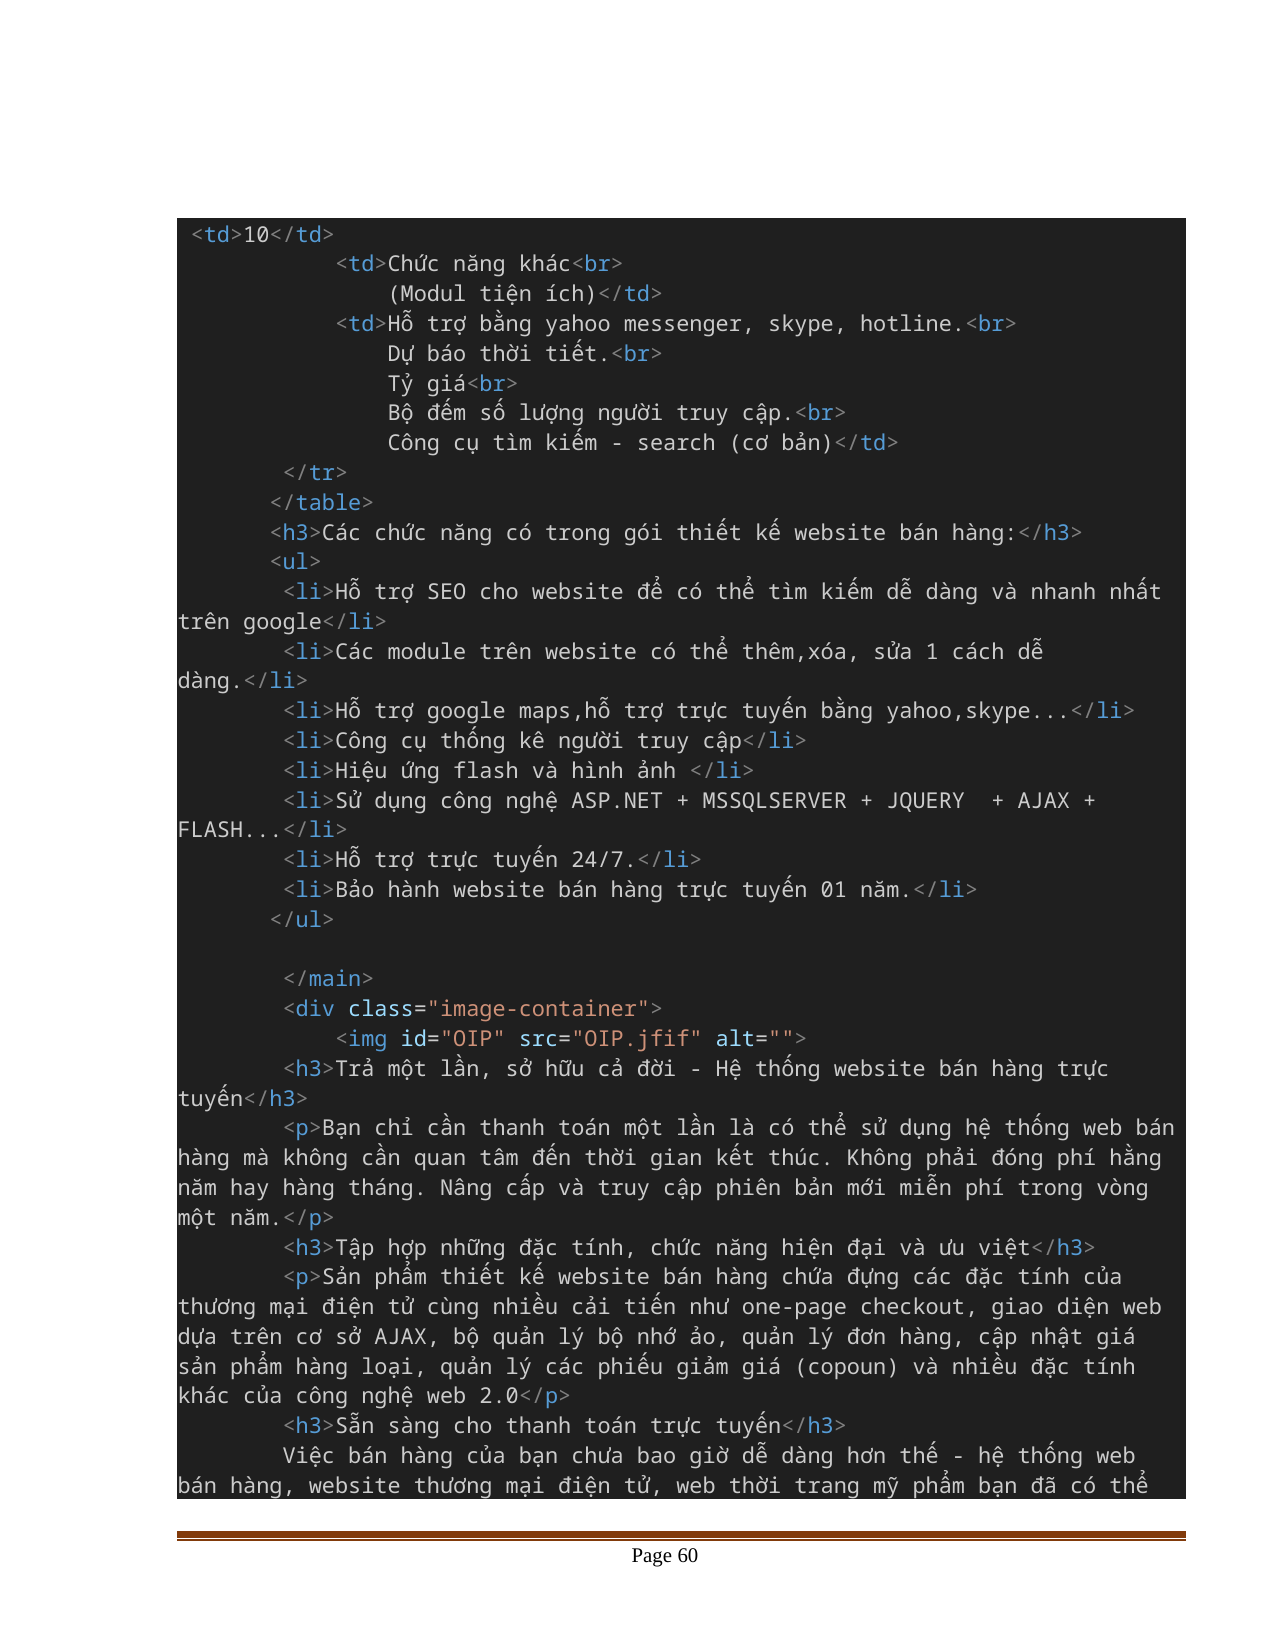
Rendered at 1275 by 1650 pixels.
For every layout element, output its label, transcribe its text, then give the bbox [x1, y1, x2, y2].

text <li>Công cụ thống kê người truy cập</li> [177, 725, 1186, 755]
text <p>Bạn chỉ cần thanh toán một lần là có thể sử dụng hệ thống web bán hàng mà không cần quan tâm đến thời gian kết thúc. Không phải đóng phí hằng năm hay hàng tháng. Nâng cấp và truy cập phiên bản mới miễn phí trong vòng một năm.</p> [177, 1112, 1186, 1231]
text <h3>Các chức năng có trong gói thiết kế website bán hàng:</h3> [177, 516, 1186, 546]
text <div class="image-container"> [177, 993, 1186, 1023]
text Bộ đếm số lượng người truy cập.<br> [177, 397, 1186, 427]
text <h3>Trả một lần, sở hữu cả đời - Hệ thống website bán hàng trực tuyến</h3> [177, 1053, 1186, 1112]
text </tr> [177, 457, 1186, 487]
text <li>Bảo hành website bán hàng trực tuyến 01 năm.</li> [177, 874, 1186, 904]
text <td>Chức năng khác<br> [177, 248, 1186, 278]
text <li>Hiệu ứng flash và hình ảnh </li> [177, 755, 1186, 784]
text <p>Sản phẩm thiết kế website bán hàng chứa đựng các đặc tính của thương mại điện tử cùng nhiều cải tiến như one-page checkout, giao diện web dựa trên cơ sở AJAX, bộ quản lý bộ nhớ ảo, quản lý đơn hàng, cập nhật giá sản phẩm hàng loại, quản lý các phiếu giảm giá (copoun) và nhiều đặc tính khác của công nghệ web 2.0</p> [177, 1261, 1186, 1410]
text </main> [177, 963, 1186, 993]
text Dự báo thời tiết.<br> [177, 338, 1186, 367]
text <li>Các module trên website có thể thêm,xóa, sửa 1 cách dễ dàng.</li> [177, 636, 1186, 695]
text <ul> [177, 546, 1186, 576]
text <li>Hỗ trợ google maps,hỗ trợ trực tuyến bằng yahoo,skype...</li> [177, 695, 1186, 725]
text </table> [177, 487, 1186, 516]
text <img id="OIP" src="OIP.jfif" alt=""> [177, 1023, 1186, 1053]
text <h3>Tập hợp những đặc tính, chức năng hiện đại và ưu việt</h3> [177, 1231, 1186, 1261]
text (Modul tiện ích)</td> [177, 278, 1186, 308]
text <td>Hỗ trợ bằng yahoo messenger, skype, hotline.<br> [177, 308, 1186, 338]
text Công cụ tìm kiếm - search (cơ bản)</td> [177, 427, 1186, 457]
text Tỷ giá<br> [177, 367, 1186, 397]
text <li>Sử dụng công nghệ ASP.NET + MSSQLSERVER + JQUERY + AJAX + FLASH...</li> [177, 784, 1186, 844]
text <li>Hỗ trợ SEO cho website để có thể tìm kiếm dễ dàng và nhanh nhất trên google</li> [177, 576, 1186, 636]
text <li>Hỗ trợ trực tuyến 24/7.</li> [177, 844, 1186, 874]
text <h3>Sẵn sàng cho thanh toán trực tuyến</h3> [177, 1410, 1186, 1440]
text </ul> [177, 904, 1186, 933]
text <td>10</td> [177, 218, 1186, 248]
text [177, 1440, 1186, 1499]
